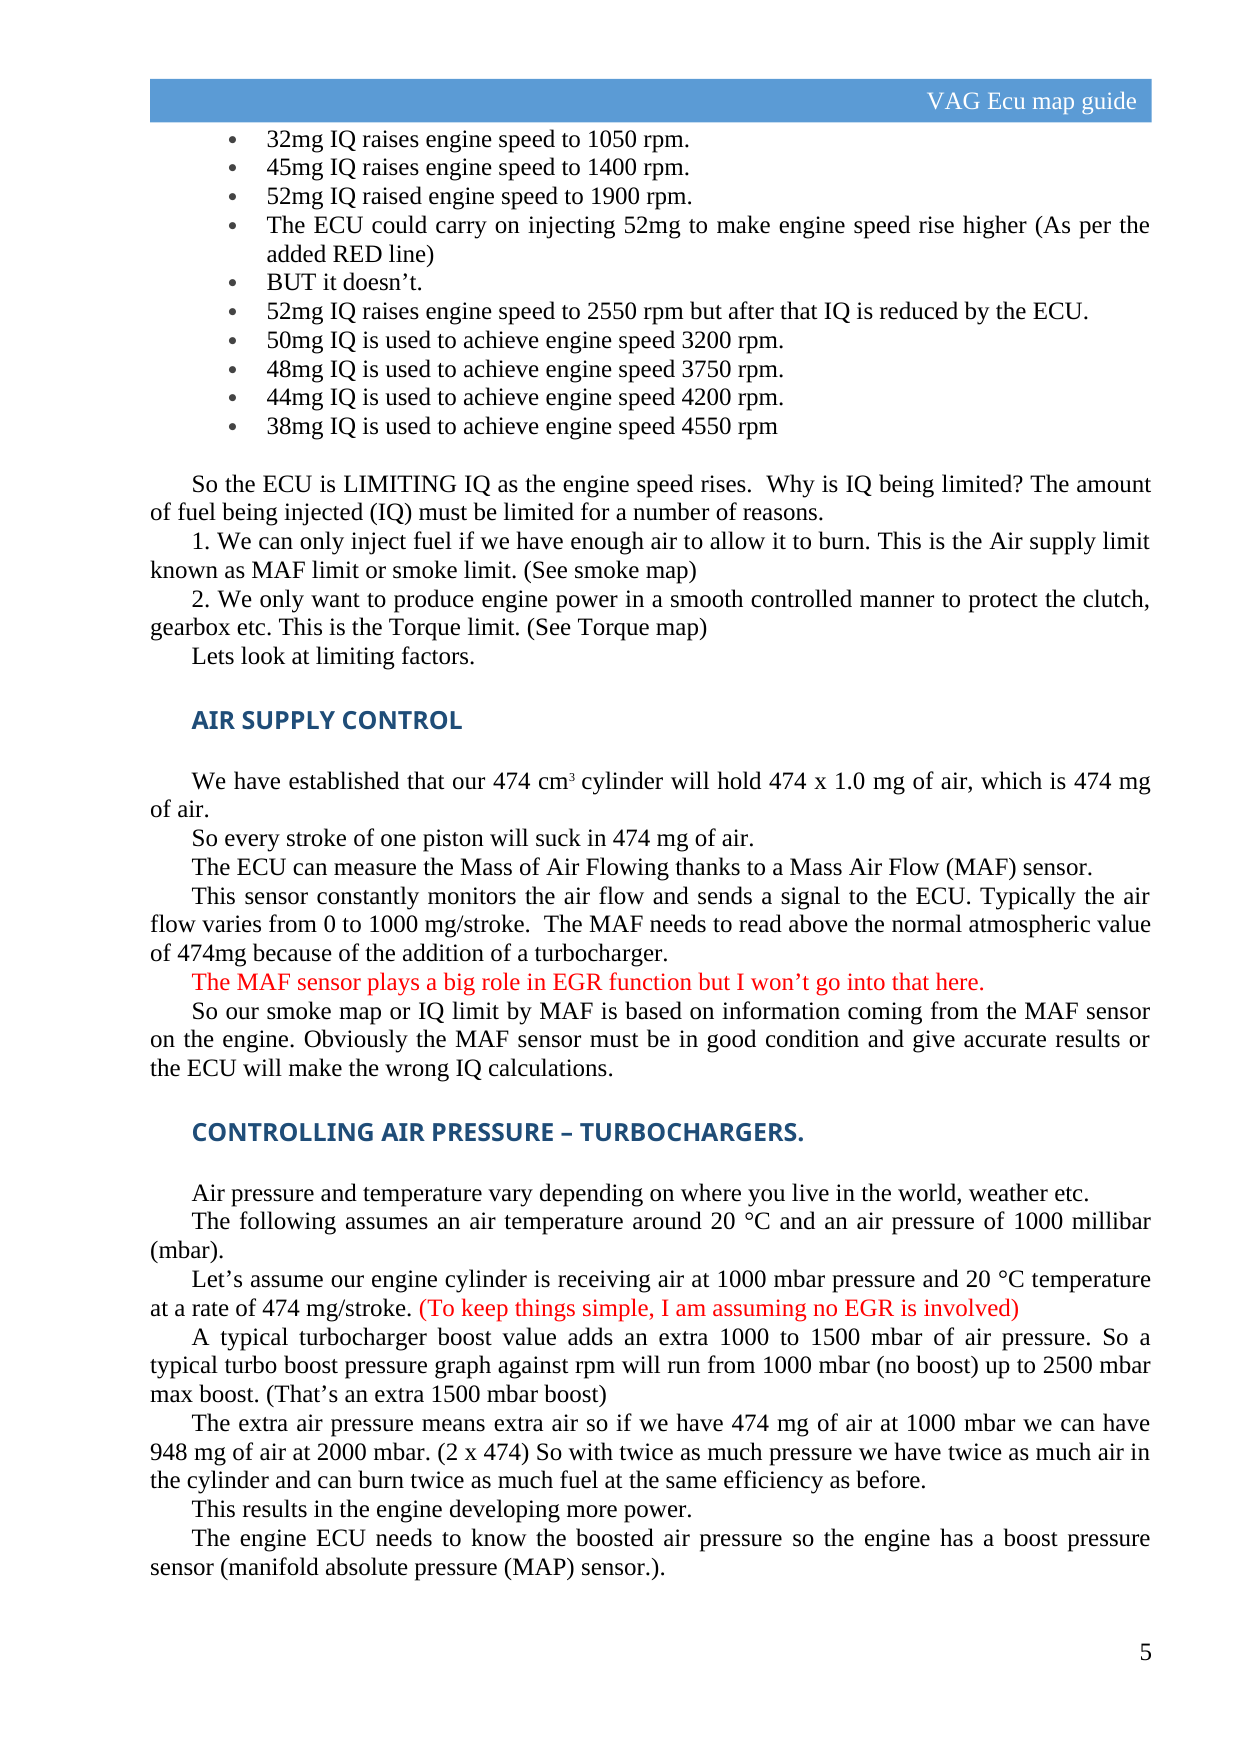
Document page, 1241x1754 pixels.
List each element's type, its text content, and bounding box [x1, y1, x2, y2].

list 52mg IQ raises engine speed to 2550 rpm but after that IQ is reduced by the ECU. [229, 296, 1152, 325]
text Let’s assume our engine cylinder is receiving air at 1000 mbar pressure and 20 °C temperature at a rate of 474 mg/stroke. (To keep things simple, I am assuming no EGR is involved) [150, 1264, 1152, 1322]
list 50mg IQ is used to achieve engine speed 3200 rpm. [229, 325, 1152, 354]
text This sensor constantly monitors the air flow and sends a signal to the ECU. Typically the air flow varies from 0 to 1000 mg/stroke. The MAF needs to read above the normal atmospheric value of 474mg because of the addition of a turbocharger. [150, 881, 1152, 967]
text The following assumes an air temperature around 20 °C and an air pressure of 1000 millibar (mbar). [150, 1206, 1152, 1264]
text So the ECU is LIMITING IQ as the engine speed rises. Why is IQ being limited? The amount of fuel being injected (IQ) must be limited for a number of reasons. [150, 469, 1152, 526]
text The engine ECU needs to know the boosted air pressure so the engine has a boost pressure sensor (manifold absolute pressure (MAP) sensor.). [150, 1523, 1152, 1580]
text The ECU can measure the Mass of Air Flowing thanks to a Mass Air Flow (MAF) sensor. [150, 852, 1152, 881]
subtitle AIR SUPPLY CONTROL [150, 703, 1152, 737]
text 2. We only want to produce engine power in a smooth controlled manner to protect the clutch, gearbox etc. This is the Torque limit. (See Torque map) [150, 584, 1152, 641]
list 44mg IQ is used to achieve engine speed 4200 rpm. [229, 382, 1152, 411]
text So every stroke of one piston will suck in 474 mg of air. [150, 823, 1152, 852]
list 48mg IQ is used to achieve engine speed 3750 rpm. [229, 354, 1152, 382]
text The MAF sensor plays a big role in EGR function but I won’t go into that here. [150, 967, 1152, 996]
list BUT it doesn’t. [229, 267, 1152, 296]
list 45mg IQ raises engine speed to 1400 rpm. [229, 152, 1152, 181]
list 32mg IQ raises engine speed to 1050 rpm. [229, 123, 1152, 152]
text So our smoke map or IQ limit by MAF is based on information coming from the MAF sensor on the engine. Obviously the MAF sensor must be in good condition and give accurate results or the ECU will make the wrong IQ calculations. [150, 996, 1152, 1082]
text We have established that our 474 cm3 cylinder will hold 474 x 1.0 mg of air, which is 474 mg of air. [150, 766, 1152, 823]
text 1. We can only inject fuel if we have enough air to allow it to burn. This is the Air supply limit known as MAF limit or smoke limit. (See smoke map) [150, 526, 1152, 584]
text Lets look at limiting factors. [150, 641, 1152, 670]
subtitle CONTROLLING AIR PRESSURE – TURBOCHARGERS. [150, 1115, 1152, 1149]
list 52mg IQ raised engine speed to 1900 rpm. [229, 181, 1152, 210]
list 38mg IQ is used to achieve engine speed 4550 rpm [229, 411, 1152, 440]
text The extra air pressure means extra air so if we have 474 mg of air at 1000 mbar we can have 948 mg of air at 2000 mbar. (2 x 474) So with twice as much pressure we have twice as much air in the cylinder and can burn twice as much fuel at the same efficiency as before. [150, 1408, 1152, 1494]
list The ECU could carry on injecting 52mg to make engine speed rise higher (As per the added RED line) [229, 210, 1152, 267]
text Air pressure and temperature vary depending on where you live in the world, weather etc. [150, 1178, 1152, 1206]
text This results in the engine developing more power. [150, 1494, 1152, 1523]
text A typical turbocharger boost value adds an extra 1000 to 1500 mbar of air pressure. So a typical turbo boost pressure graph against rpm will run from 1000 mbar (no boost) up to 2500 mbar max boost. (That’s an extra 1500 mbar boost) [150, 1322, 1152, 1408]
